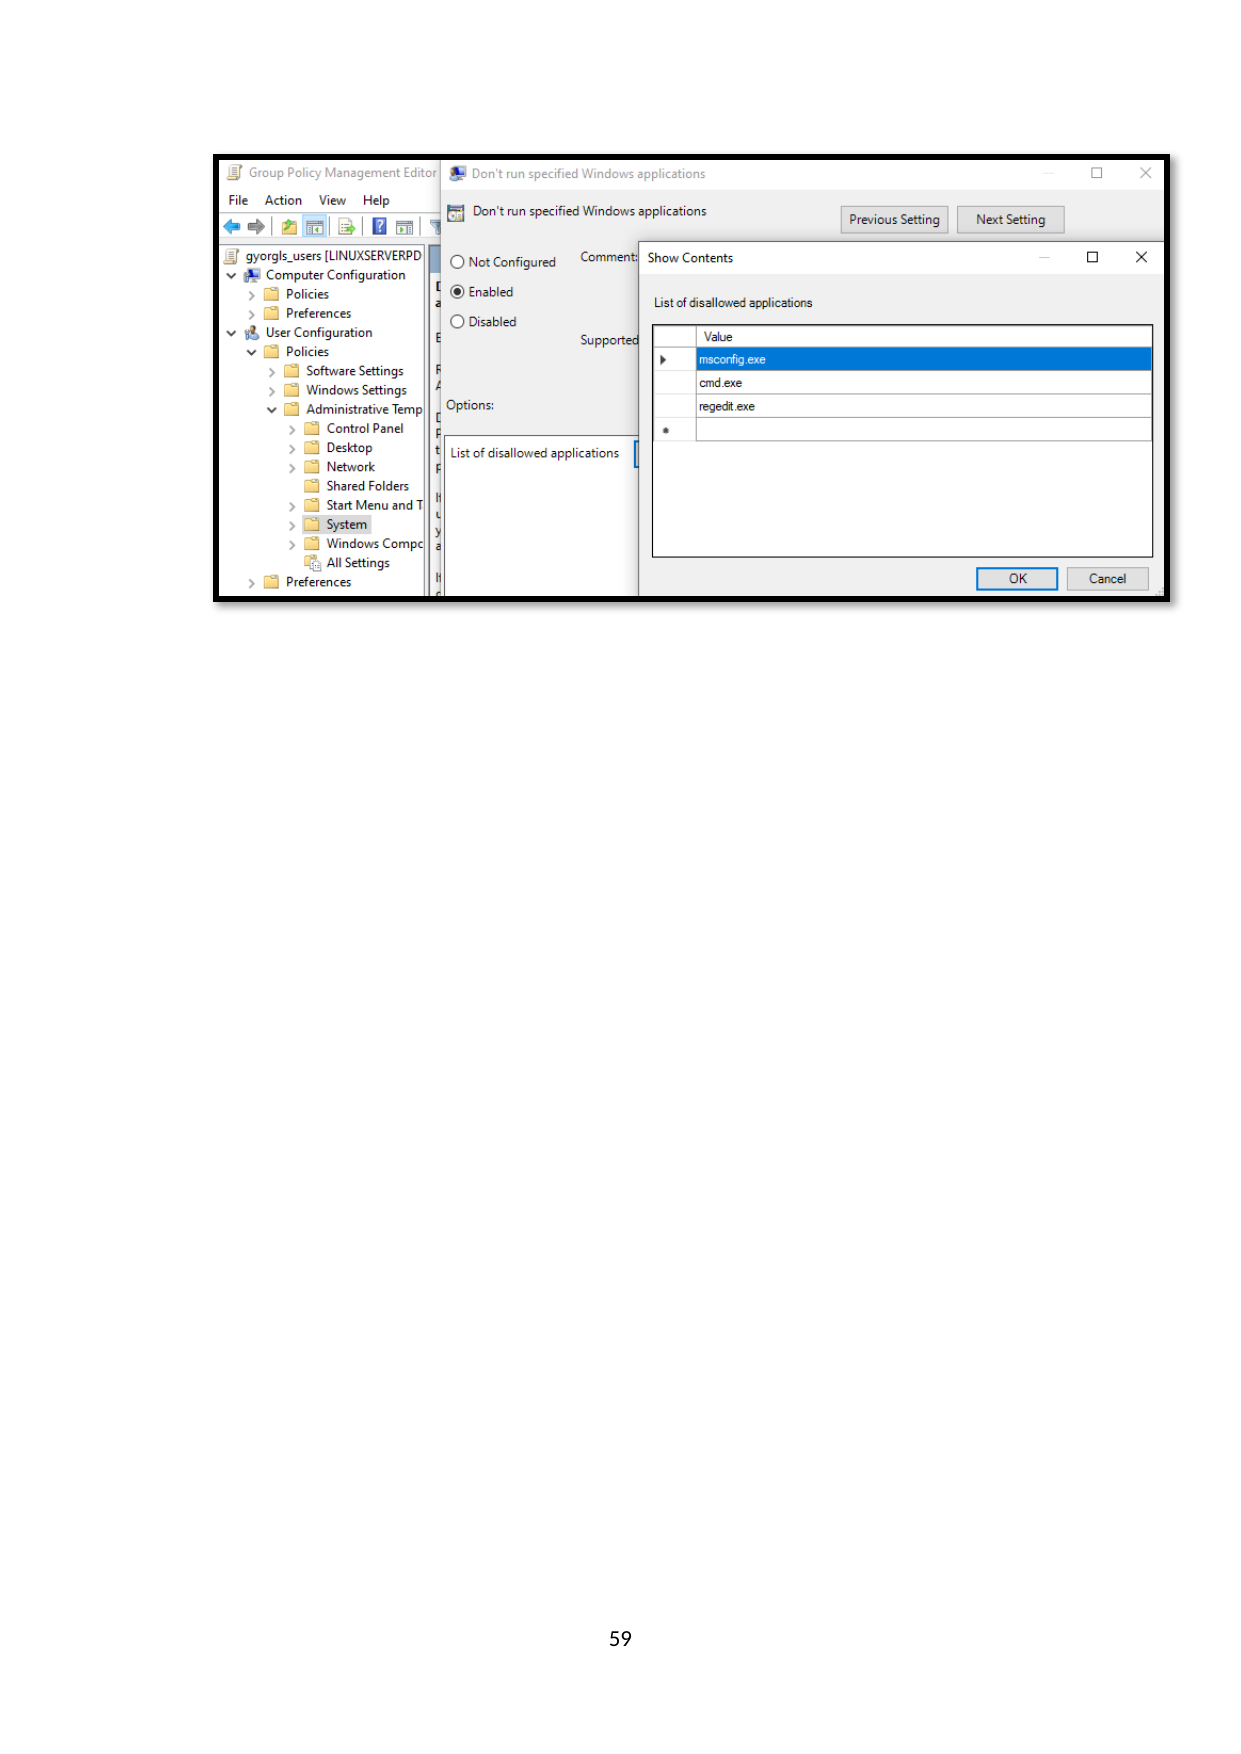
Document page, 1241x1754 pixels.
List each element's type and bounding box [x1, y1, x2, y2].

picture [219, 160, 1164, 596]
